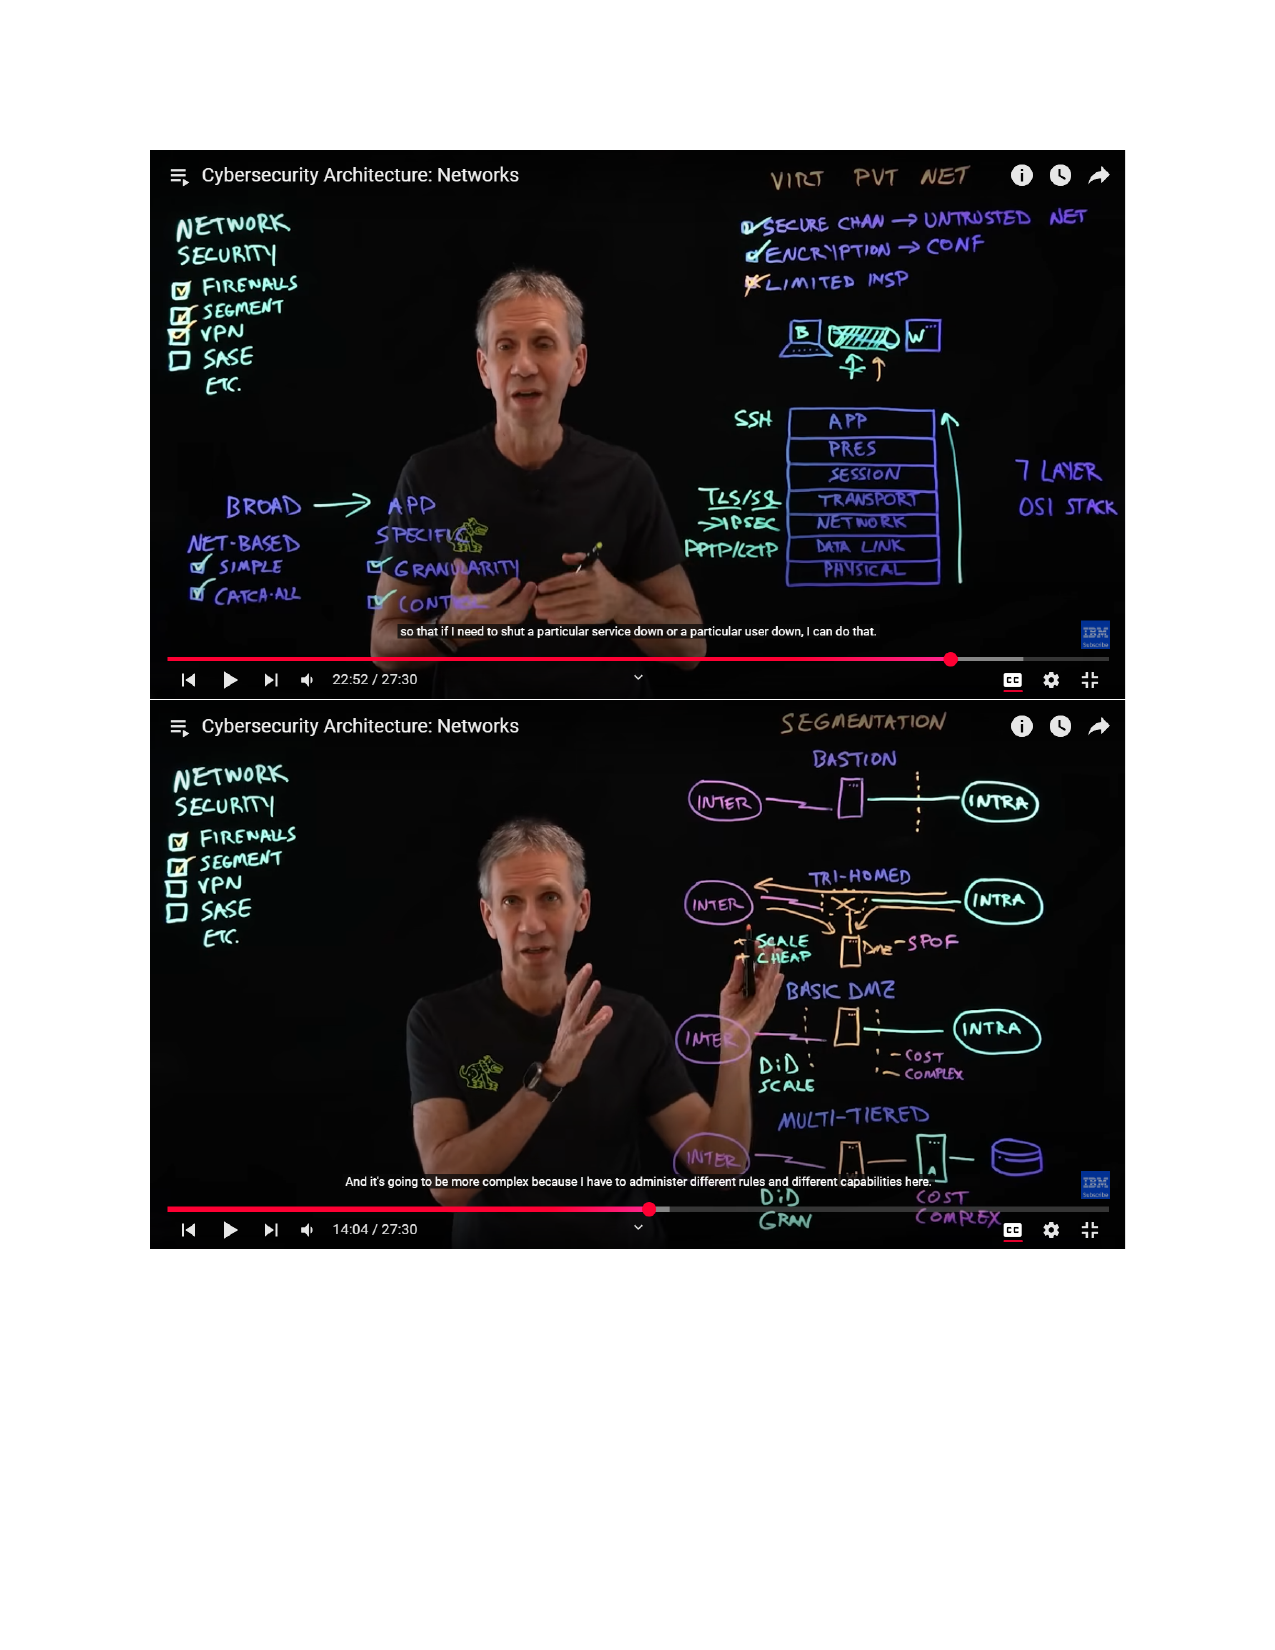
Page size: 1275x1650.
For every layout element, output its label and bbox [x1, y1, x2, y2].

picture [150, 700, 1125, 1249]
picture [150, 150, 1125, 699]
